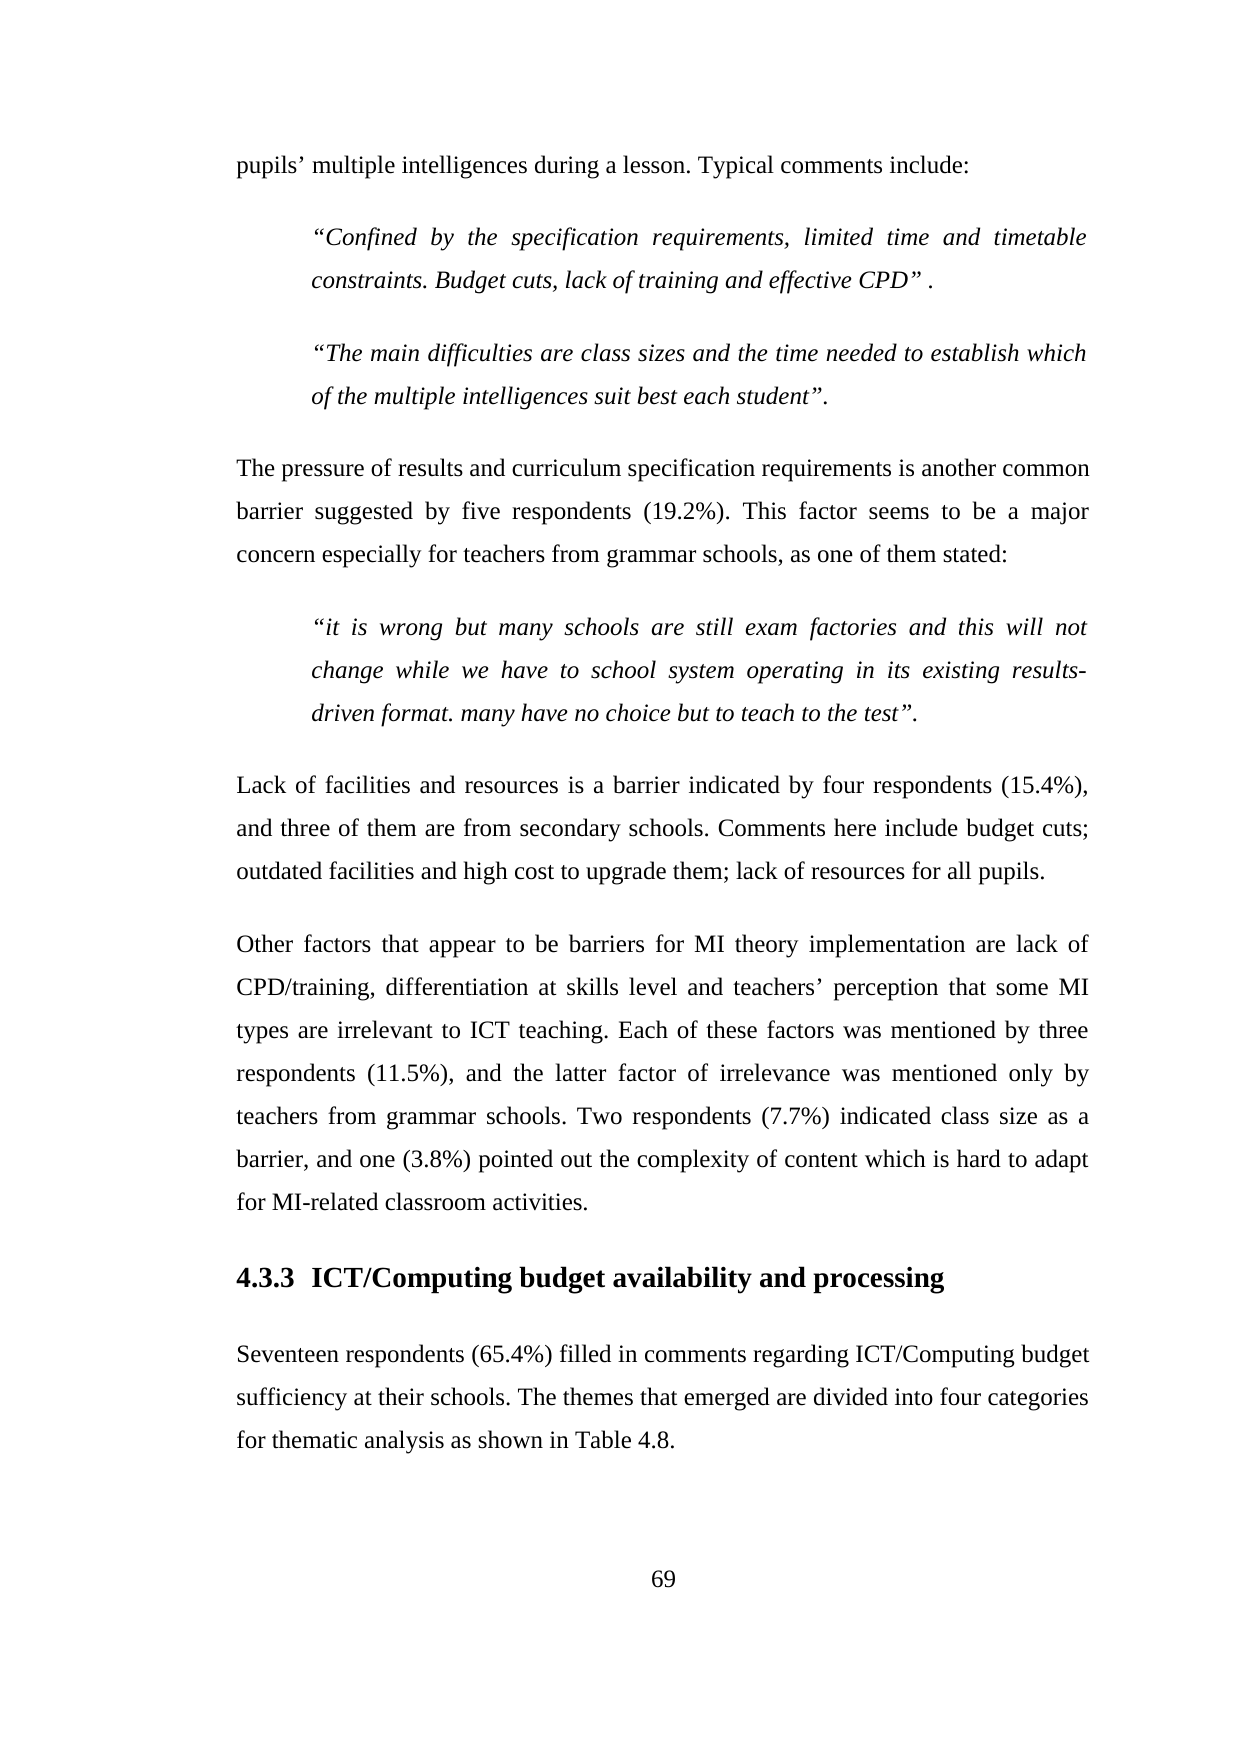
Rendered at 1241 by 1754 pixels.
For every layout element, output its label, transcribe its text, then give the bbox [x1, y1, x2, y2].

text Lack of facilities and resources is a barrier indicated by four respondents (15.4%), and three of them are from secondary schools. Comments here include budget cuts; outdated facilities and high cost to upgrade them; lack of resources for all pupils. [236, 770, 1090, 885]
text Seventeen respondents (65.4%) filled in comments regarding ICT/Computing budget sufficiency at their schools. The themes that emerged are divided into four categories for thematic analysis as shown in Table 4.8. [236, 1339, 1090, 1454]
text Other factors that appear to be barriers for MI theory implementation are lack of CPD/training, differentiation at skills level and teachers’ perception that some MI types are irrelevant to ICT teaching. Each of these factors was mentioned by three respondents (11.5%), and the latter factor of irrelevance was mentioned only by teachers from grammar schools. Two respondents (7.7%) indicated class size as a barrier, and one (3.8%) pointed out the complexity of content which is hard to adapt for MI-related classroom activities. [236, 929, 1090, 1216]
text “The main difficulties are class sizes and the time needed to establish which of the multiple intelligences suit best each student”. [311, 338, 1090, 409]
subtitle 4.3.3 ICT/Computing budget availability and processing [236, 1260, 1090, 1293]
text The pressure of results and curriculum specification requirements is another common barrier suggested by five respondents (19.2%). This factor seems to be a major concern especially for teachers from grammar schools, as one of them stated: [236, 453, 1090, 568]
text “it is wrong but many schools are still exam factories and this will not change while we have to school system operating in its existing results-driven format. many have no choice but to teach to the test”. [311, 612, 1090, 727]
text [236, 150, 1090, 179]
text “Confined by the specification requirements, limited time and timetable constraints. Budget cuts, lack of training and effective CPD” . [311, 222, 1090, 294]
